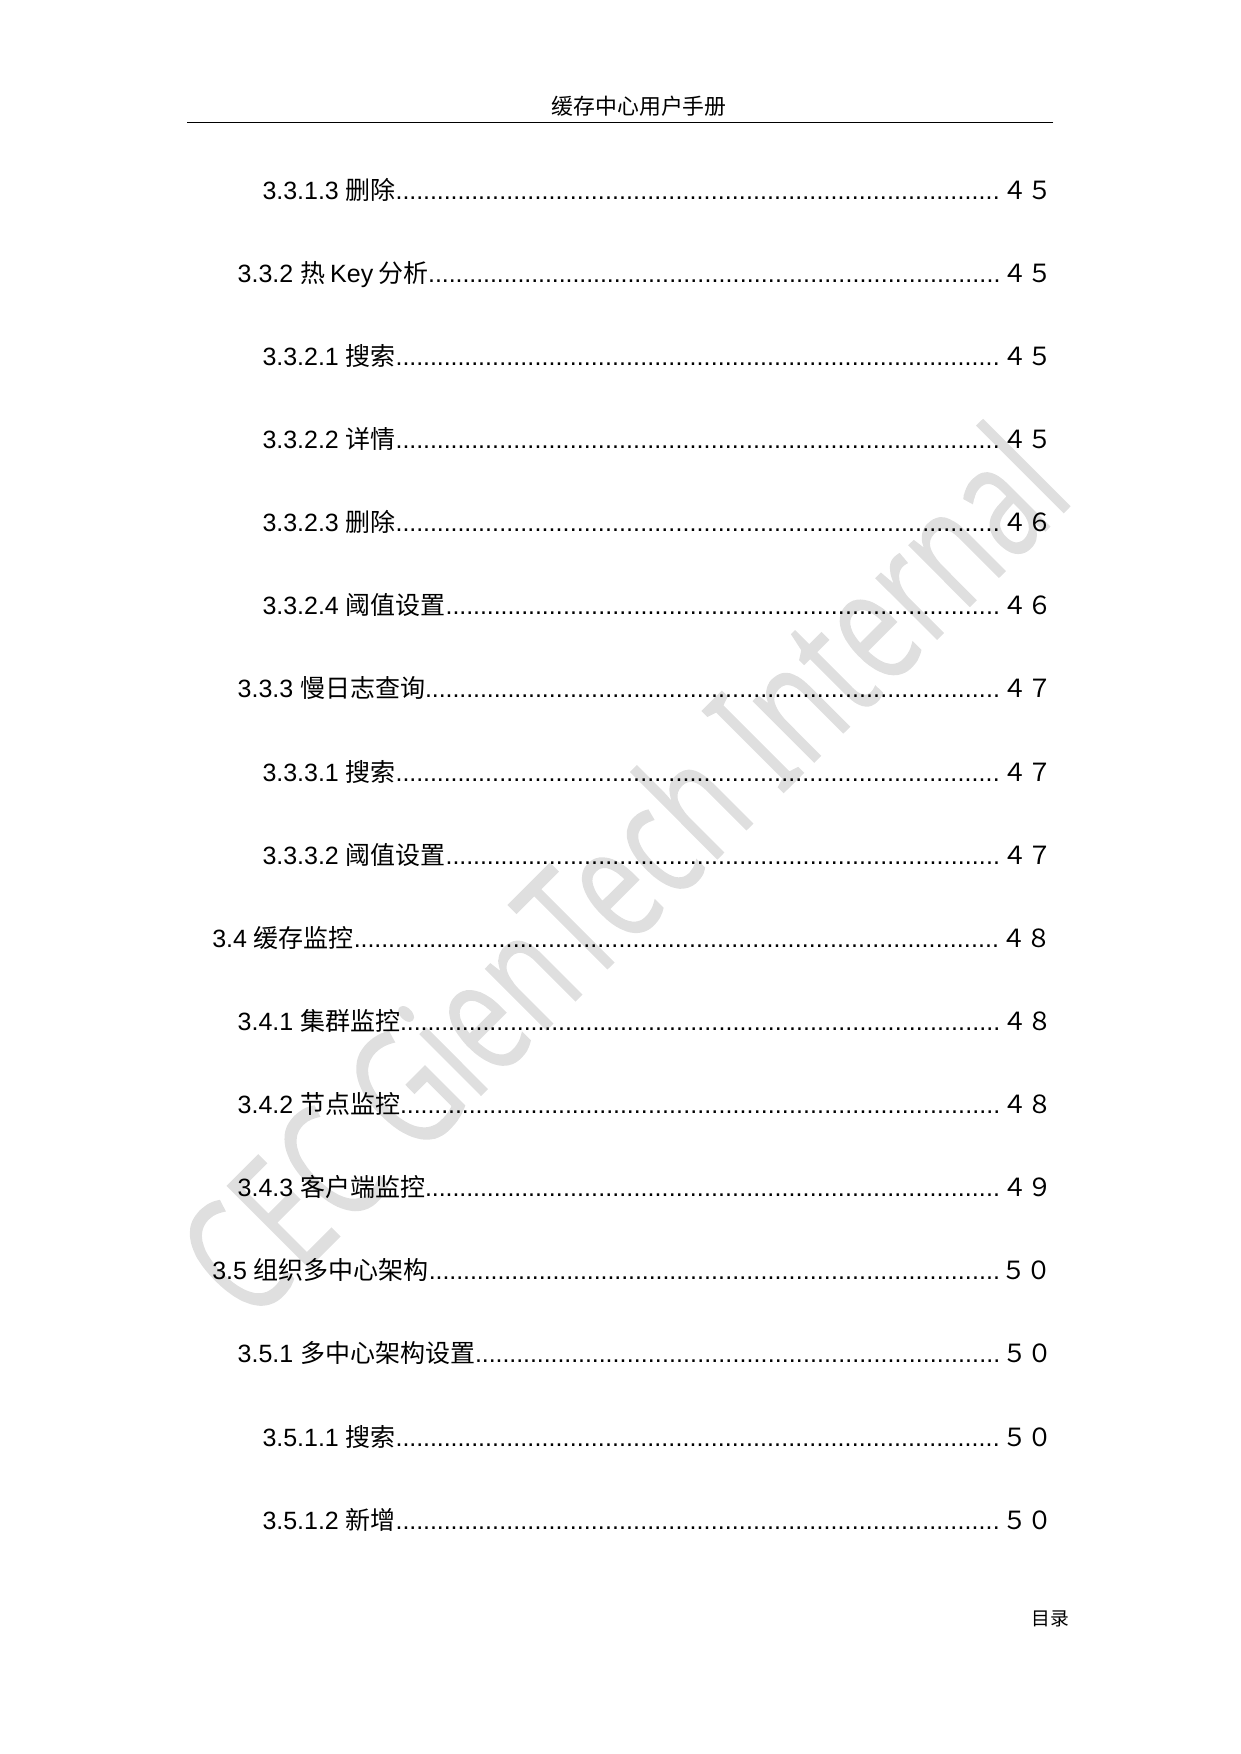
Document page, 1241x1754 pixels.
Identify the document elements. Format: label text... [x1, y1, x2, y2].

text 3.4.2 节点监控 ４８ [237, 1070, 1053, 1135]
text 3.5 组织多中心架构 ５０ [212, 1236, 1053, 1301]
text 3.3.1.3 删除 ４５ [262, 156, 1053, 221]
text 3.3.3.1 搜索 ４７ [262, 738, 1053, 803]
text 3.4.3 客户端监控 ４９ [237, 1153, 1053, 1218]
text 3.4 缓存监控 ４８ [212, 904, 1053, 969]
text 3.5.1.1 搜索 ５０ [262, 1403, 1053, 1468]
text 3.3.3.2 阈值设置 ４７ [262, 821, 1053, 886]
text 3.3.2.3 删除 ４６ [262, 488, 1053, 553]
text 3.3.2 热Key分析 ４５ [237, 239, 1053, 304]
text 3.5.1 多中心架构设置 ５０ [237, 1319, 1053, 1384]
text 3.5.1.2 新增 ５０ [262, 1486, 1053, 1551]
text 3.3.3 慢日志查询 ４７ [237, 654, 1053, 719]
text 3.4.1 集群监控 ４８ [237, 987, 1053, 1052]
text 3.3.2.4 阈值设置 ４６ [262, 571, 1053, 636]
text 3.3.2.2 详情 ４５ [262, 405, 1053, 470]
text 3.3.2.1 搜索 ４５ [262, 322, 1053, 387]
